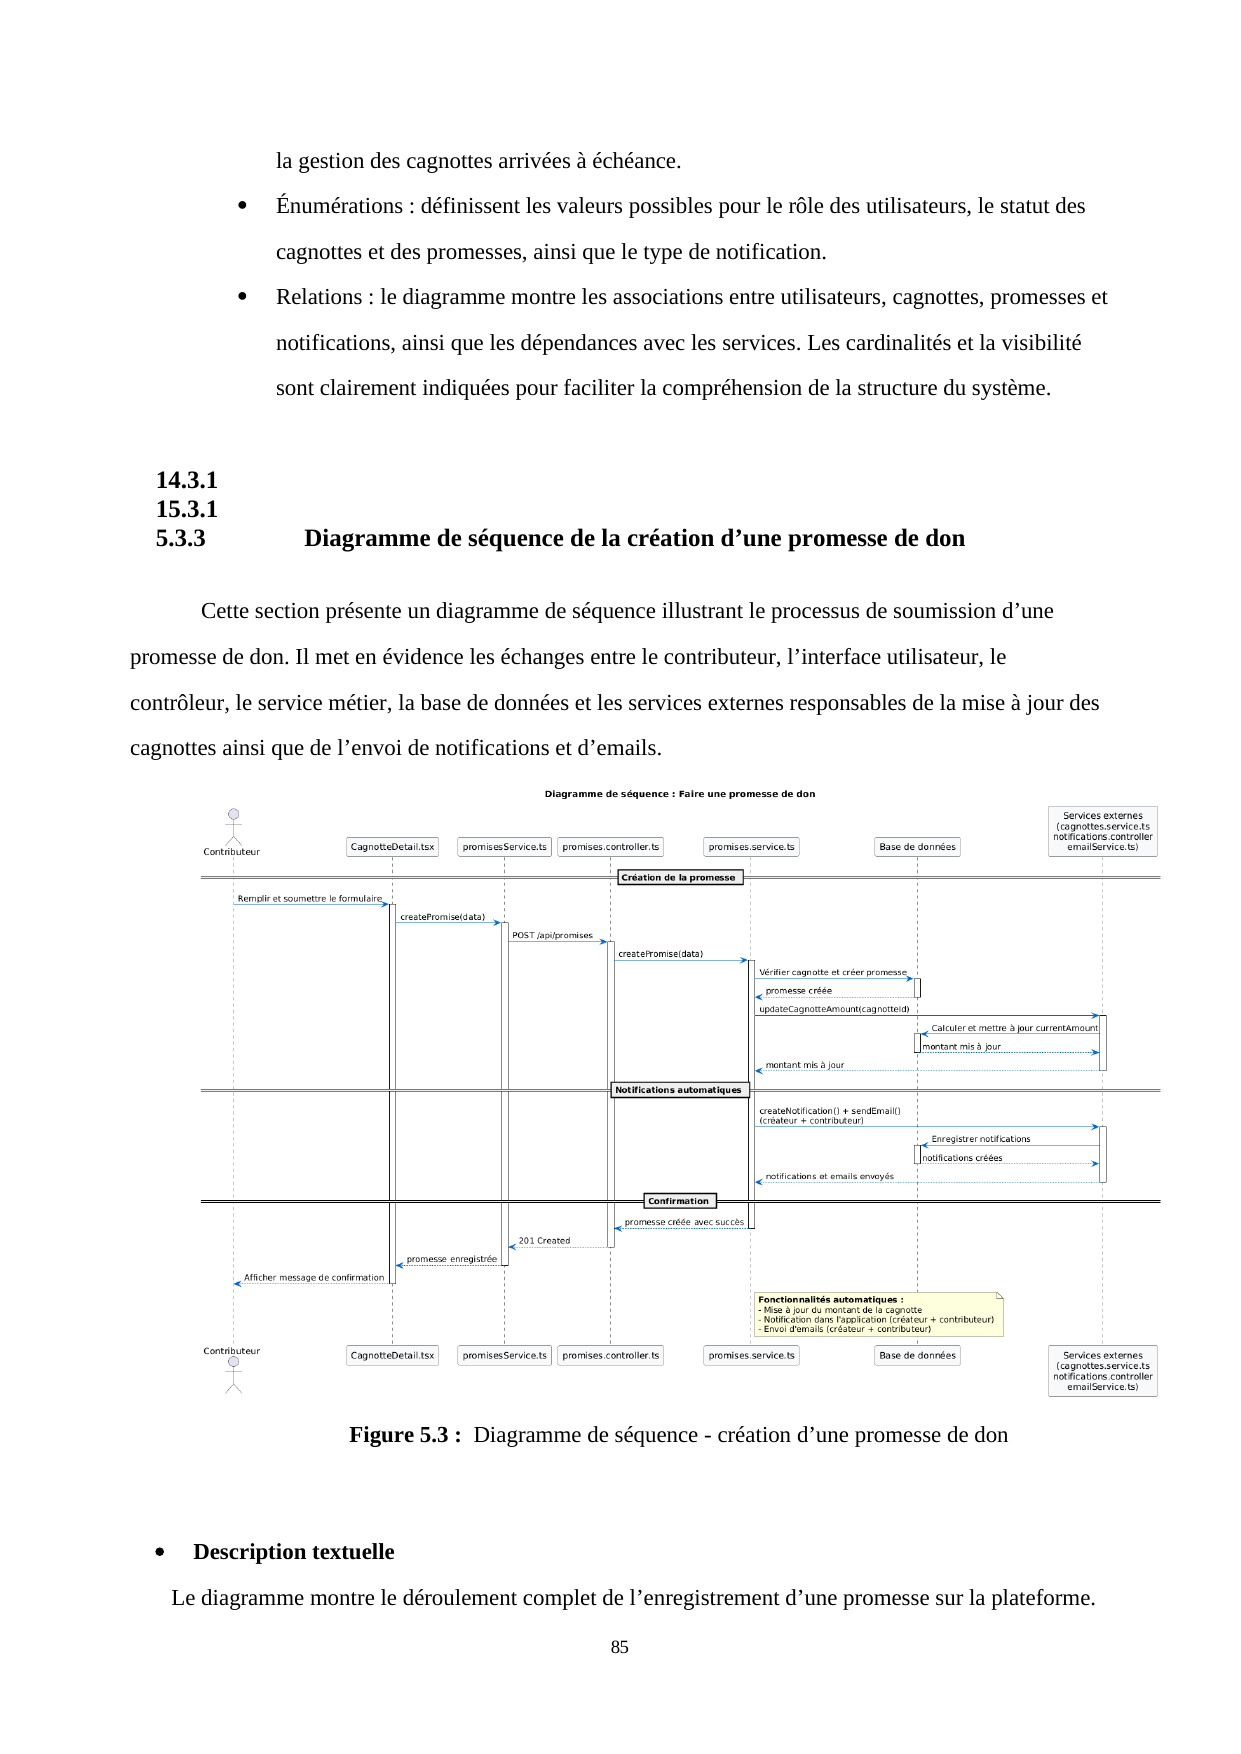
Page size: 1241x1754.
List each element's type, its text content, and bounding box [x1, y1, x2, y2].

list Description textuelle [156, 1538, 1111, 1565]
list Énumérations : définissent les valeurs possibles pour le rôle des utilisateurs, le statut des cagnottes et des promesses, ainsi que le type de notification. [238, 192, 1111, 264]
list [238, 147, 1111, 173]
picture [200, 779, 1164, 1399]
list Relations : le diagramme montre les associations entre utilisateurs, cagnottes, promesses et notifications, ainsi que les dépendances avec les services. Les cardinalités et la visibilité sont clairement indiquées pour faciliter la compréhension de la structure du système. [238, 283, 1111, 401]
text Figure 5.3 : Diagramme de séquence - création d’une promesse de don [118, 1421, 1240, 1447]
text Cette section présente un diagramme de séquence illustrant le processus de soumission d’une promesse de don. Il met en évidence les échanges entre le contributeur, l’interface utilisateur, le contrôleur, le service métier, la base de données et les services externes responsables de la mise à jour des cagnottes ainsi que de l’envoi de notifications et d’emails. [130, 597, 1111, 760]
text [118, 1584, 1111, 1610]
subtitle Diagramme de séquence de la création d’une promesse de don [156, 523, 1240, 552]
